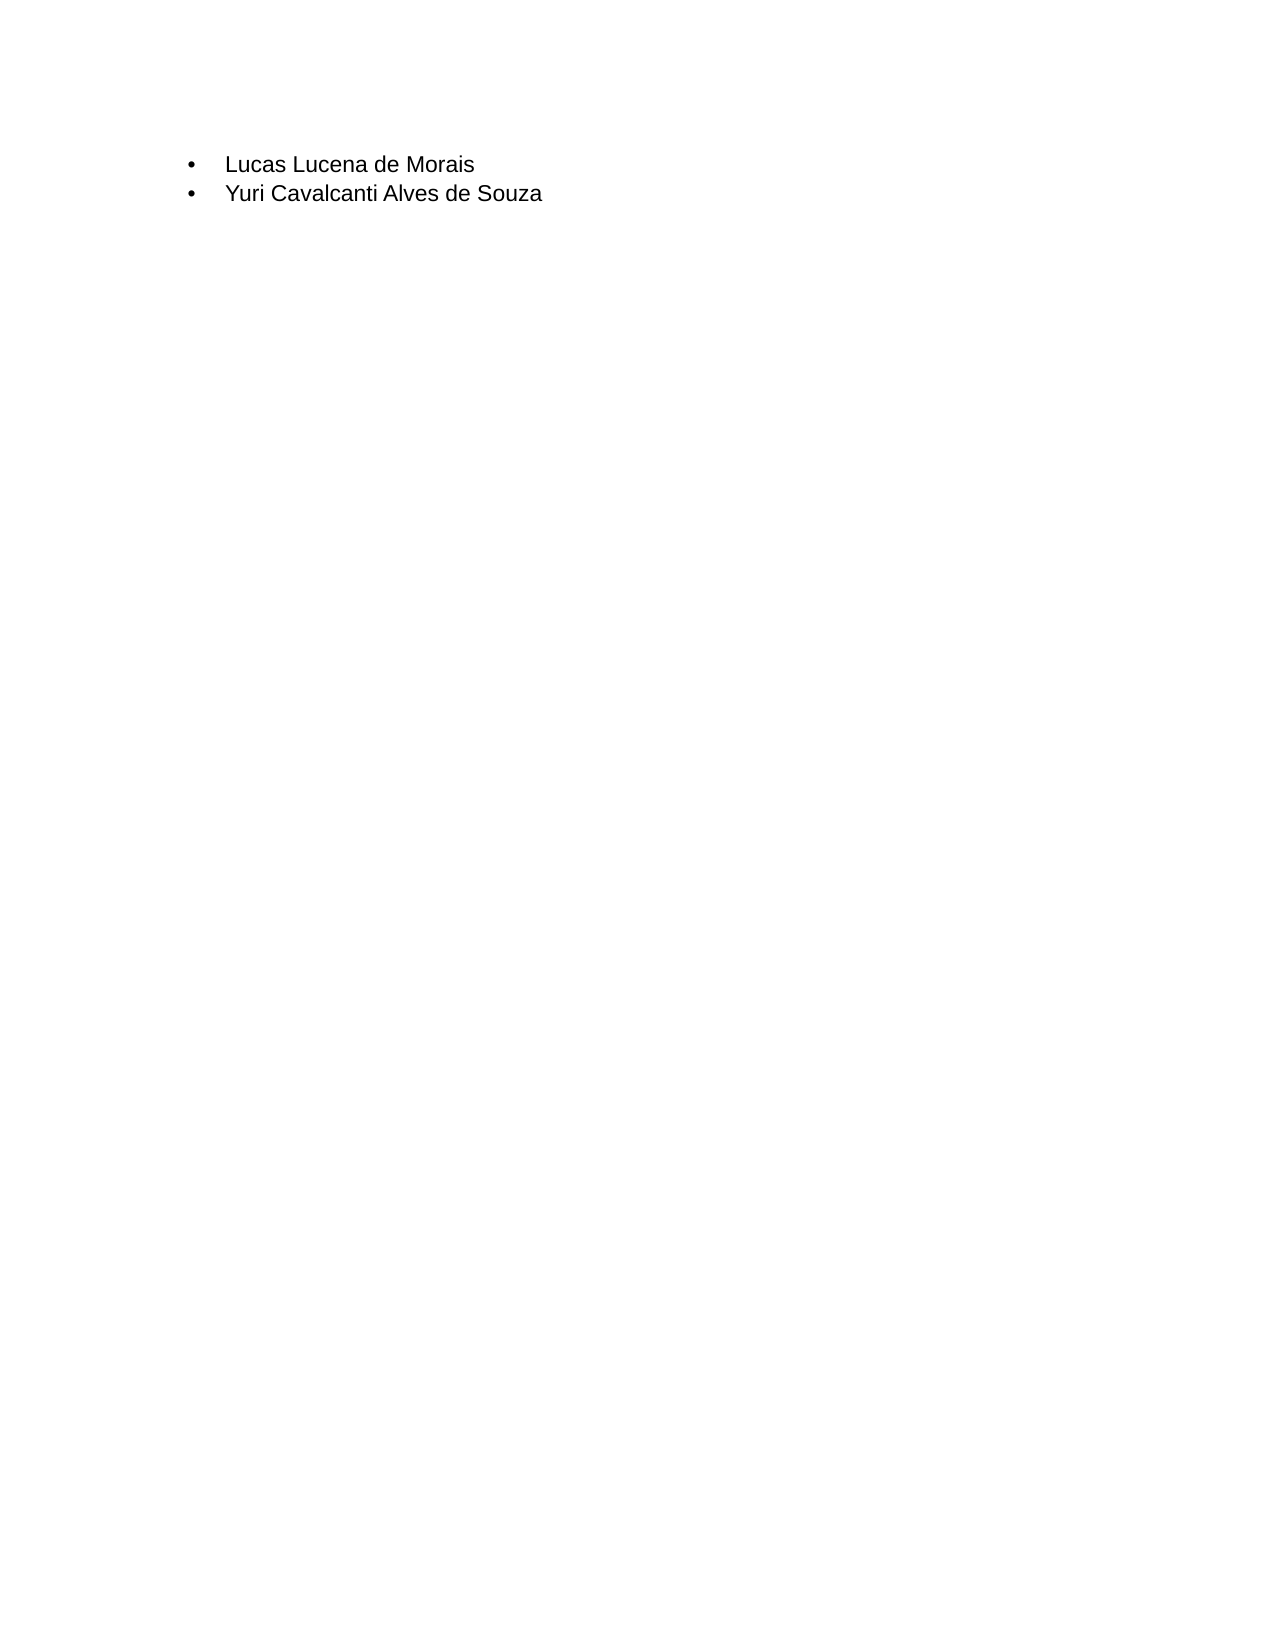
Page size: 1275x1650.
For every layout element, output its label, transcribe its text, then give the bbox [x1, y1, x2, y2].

list Yuri Cavalcanti Alves de Souza [187, 179, 1125, 207]
list Lucas Lucena de Morais [187, 150, 1125, 179]
